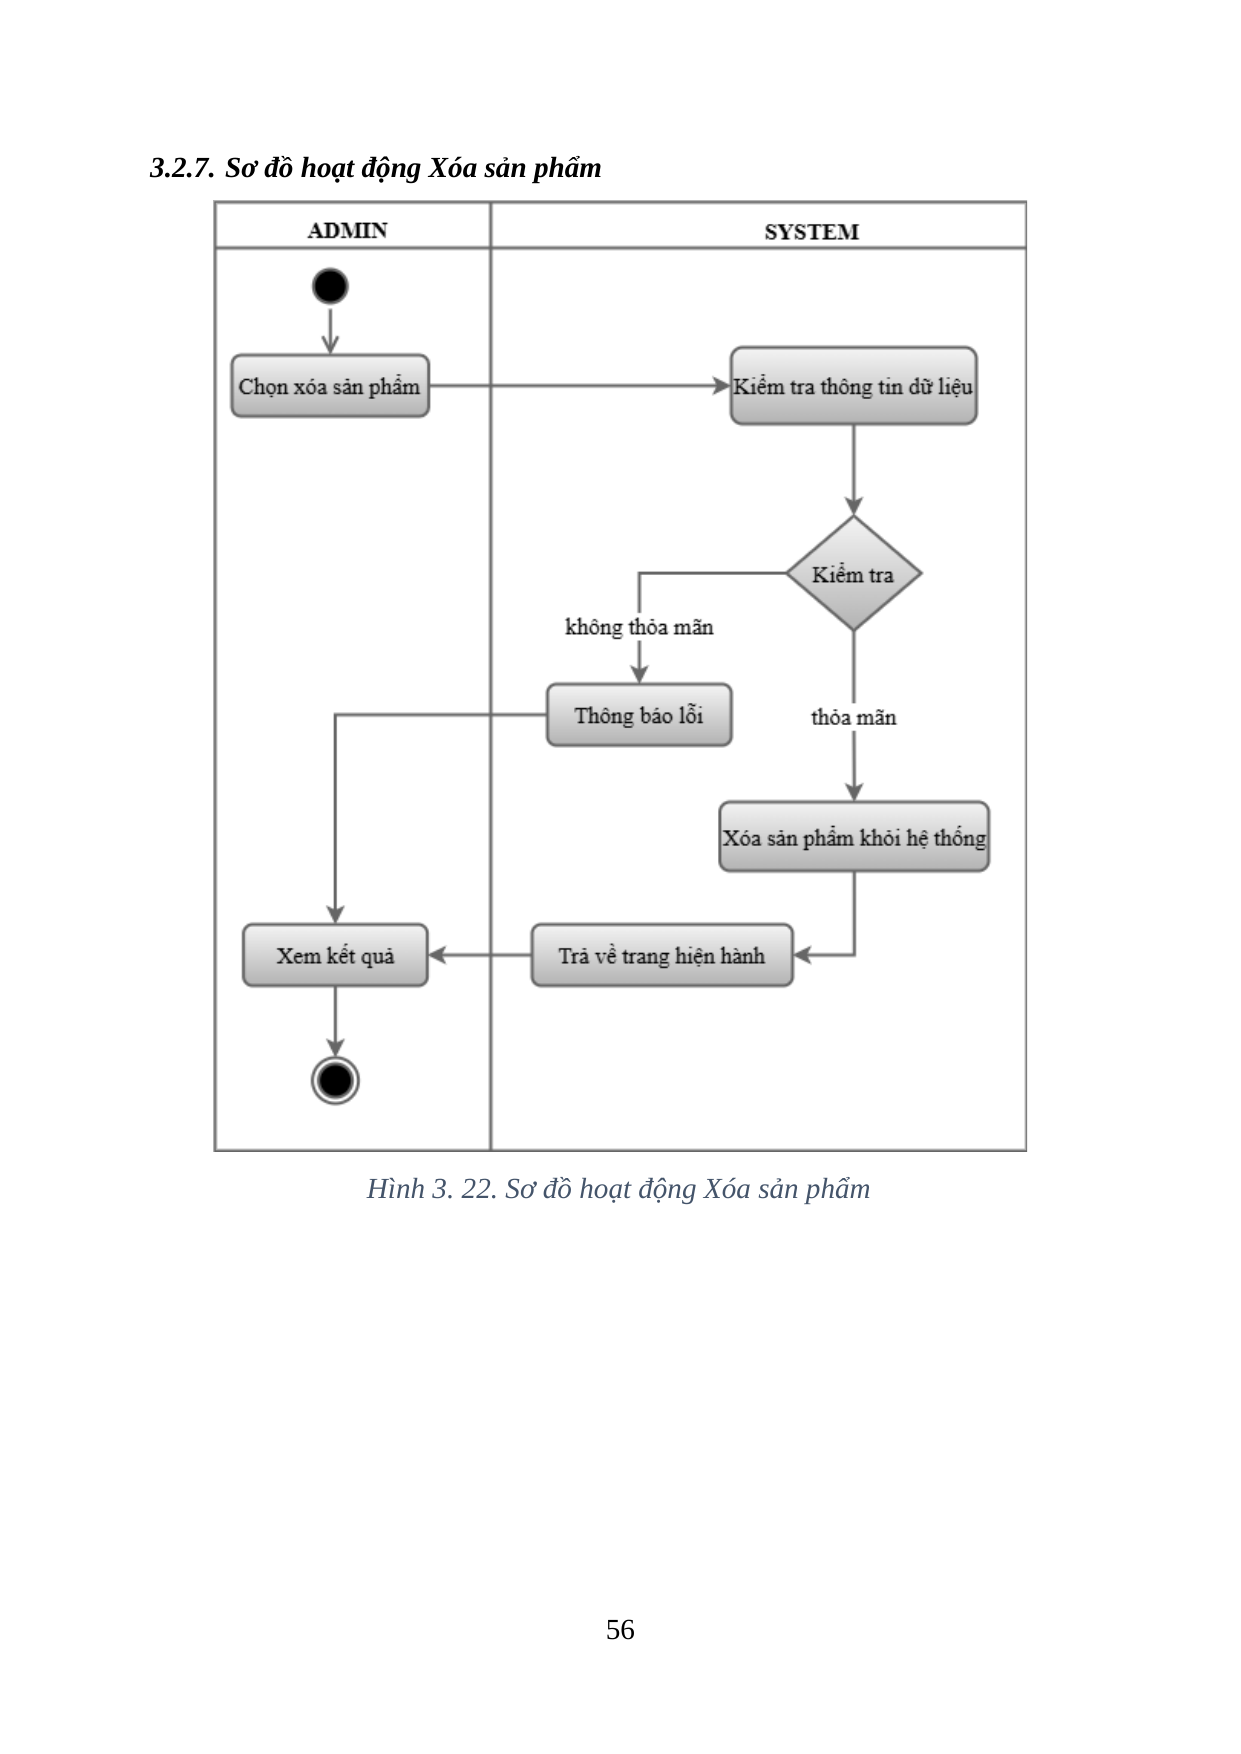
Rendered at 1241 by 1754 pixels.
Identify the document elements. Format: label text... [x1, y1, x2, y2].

list Sơ đồ hoạt động Xóa sản phẩm [150, 150, 1090, 183]
picture [213, 200, 1028, 1152]
text Hình 3. 22. Sơ đồ hoạt động Xóa sản phẩm [150, 1171, 1090, 1205]
